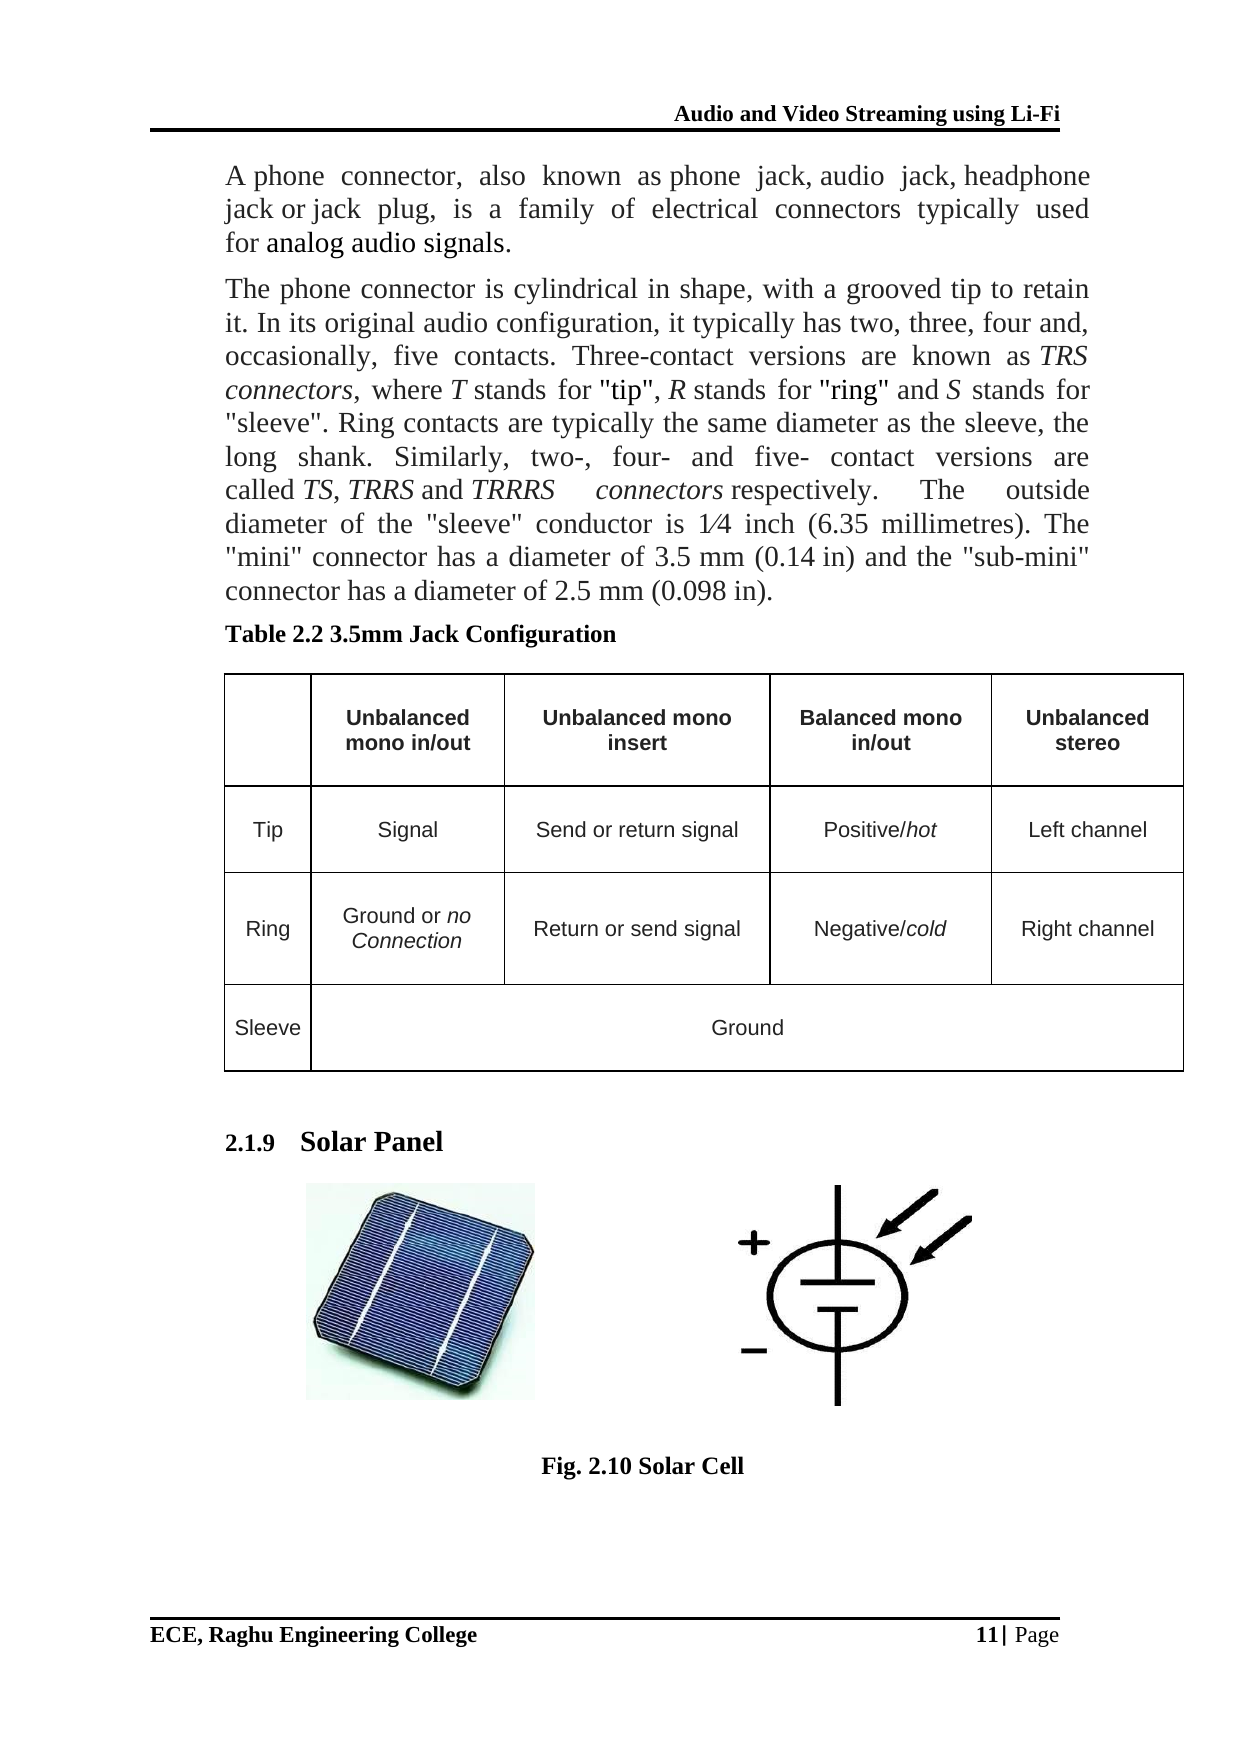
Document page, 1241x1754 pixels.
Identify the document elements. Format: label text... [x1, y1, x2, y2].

table_cell Ground [312, 985, 1183, 1070]
table_header Unbalanced mono in/out [312, 675, 504, 785]
table_cell Signal [312, 787, 504, 872]
text A phone connector, also known as phone jack, audio jack, headphone jack or jack plug, is a family of electrical connectors typically used for analog audio signals. [225, 158, 1090, 259]
picture [738, 1185, 972, 1406]
table_cell Negative/cold [771, 873, 991, 984]
text Fig. 2.10 Solar Cell [225, 1451, 1060, 1479]
text The phone connector is cylindrical in shape, with a grooved tip to retain it. In its original audio configuration, it typically has two, three, four and, occasionally, five contacts. Three-contact versions are known as TRS connectors, where T stands for "tip", R stands for "ring" and S stands for "sleeve". Ring contacts are typically the same diameter as the sleeve, the long shank. Similarly, two-, four- and five- contact versions are called TS, TRRS and TRRRS connectors respectively. The outside diameter of the "sleeve" conductor is 1⁄4 inch (6.35 millimetres). The "mini" connector has a diameter of 3.5 mm (0.14 in) and the "sub-mini" connector has a diameter of 2.5 mm (0.098 in). [225, 271, 1090, 607]
table_cell Left channel [992, 787, 1183, 872]
table_header [225, 675, 310, 785]
table_cell Ground or no Connection [312, 873, 504, 984]
table_header Unbalanced stereo [992, 675, 1183, 785]
table_header Balanced mono in/out [771, 675, 991, 785]
table_cell Ring [225, 873, 310, 984]
table_cell Return or send signal [505, 873, 769, 984]
text Table 2.2 3.5mm Jack Configuration [225, 619, 1060, 648]
table_header Unbalanced mono insert [505, 675, 769, 785]
table_cell Right channel [992, 873, 1183, 984]
list Solar Panel [225, 1124, 1060, 1158]
picture [306, 1183, 535, 1400]
table_cell Tip [225, 787, 310, 872]
table_cell Positive/hot [771, 787, 991, 872]
table_cell Send or return signal [505, 787, 769, 872]
table_cell Sleeve [225, 985, 310, 1070]
